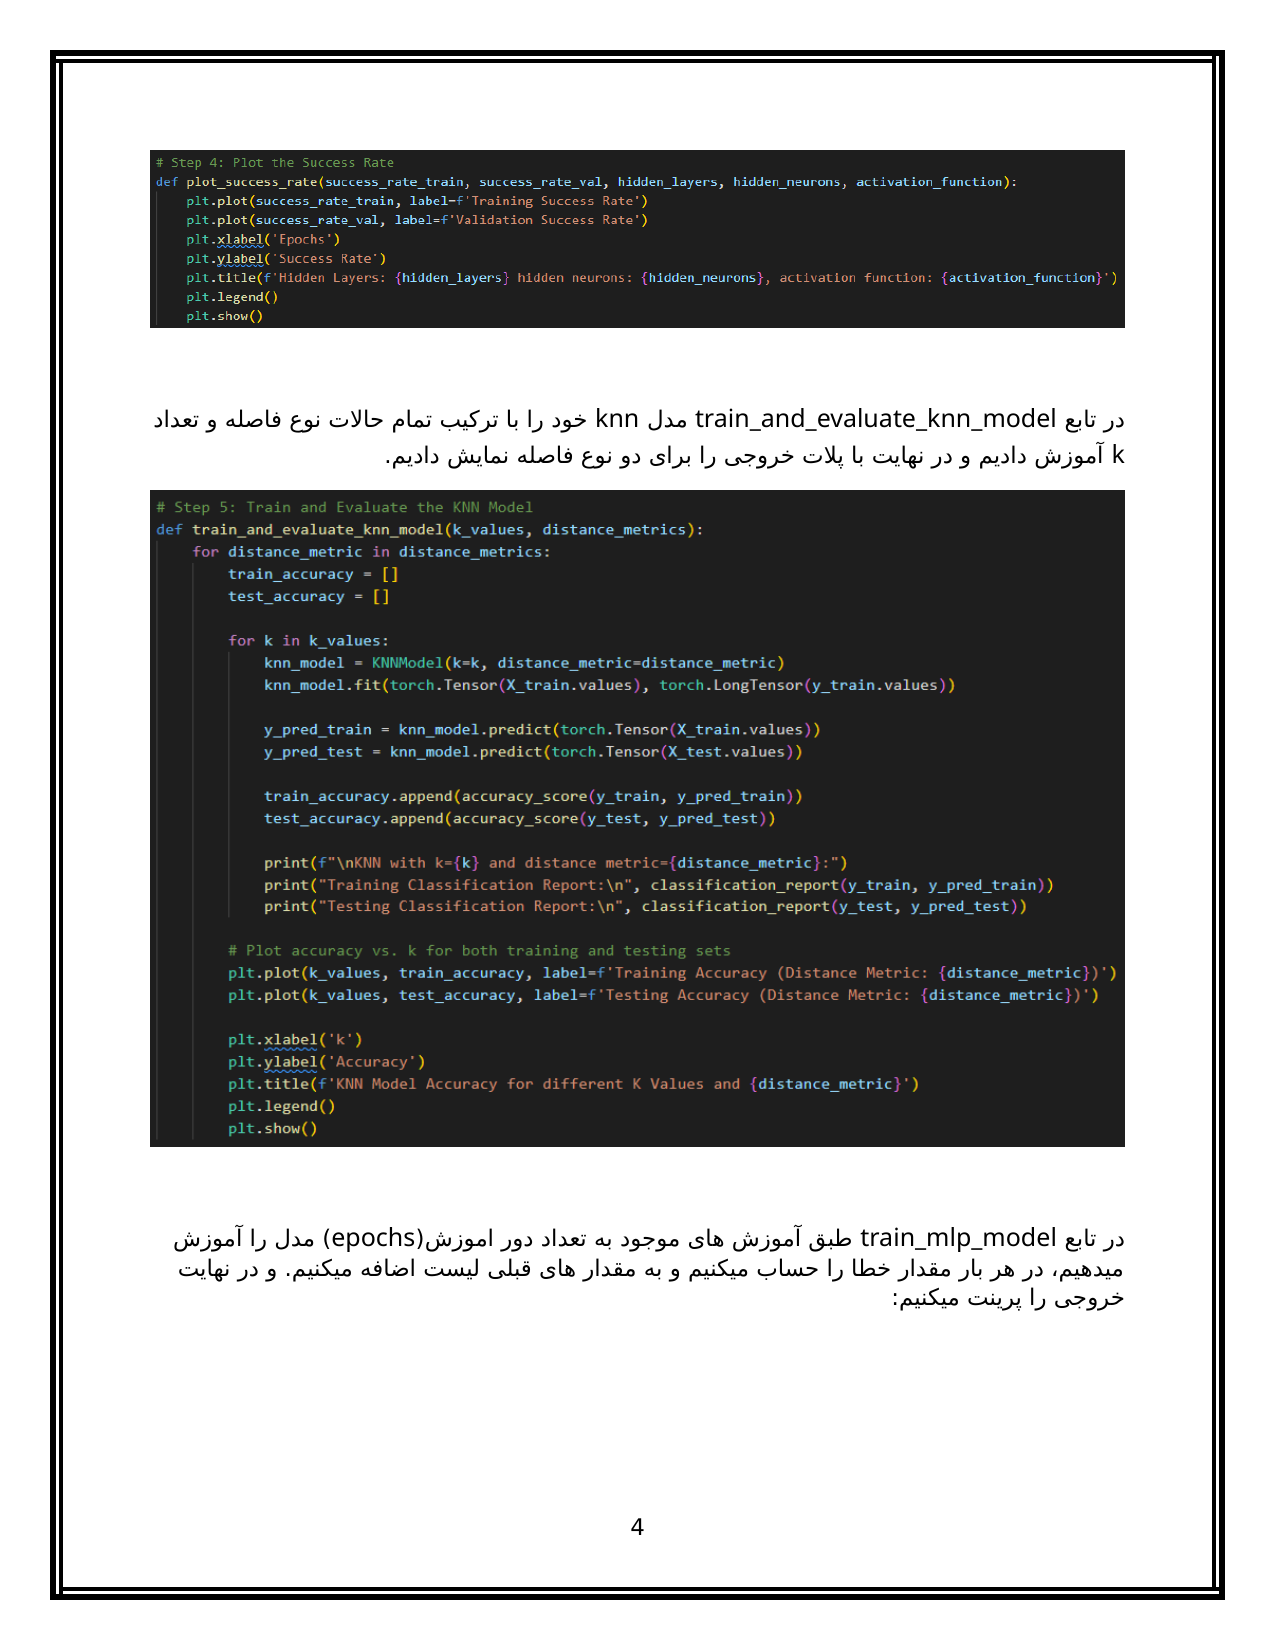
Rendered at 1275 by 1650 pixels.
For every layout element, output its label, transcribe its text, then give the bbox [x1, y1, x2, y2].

text در تابع train_mlp_model طبق آموزش های موجود به تعداد دور اموزش(epochs) مدل را آموزش میدهیم، در هر بار مقدار خطا را حساب میکنیم و به مقدار های قبلی لیست اضافه میکنیم. و در نهایت خروجی را پرینت میکنیم: [150, 1219, 1125, 1311]
picture [150, 150, 1125, 328]
picture [150, 490, 1125, 1147]
text در تابع train_and_evaluate_knn_model مدل knn خود را با ترکیب تمام حالات نوع فاصله و تعداد k آموزش دادیم و در نهایت با پلات خروجی را برای دو نوع فاصله نمایش دادیم. [150, 400, 1125, 471]
